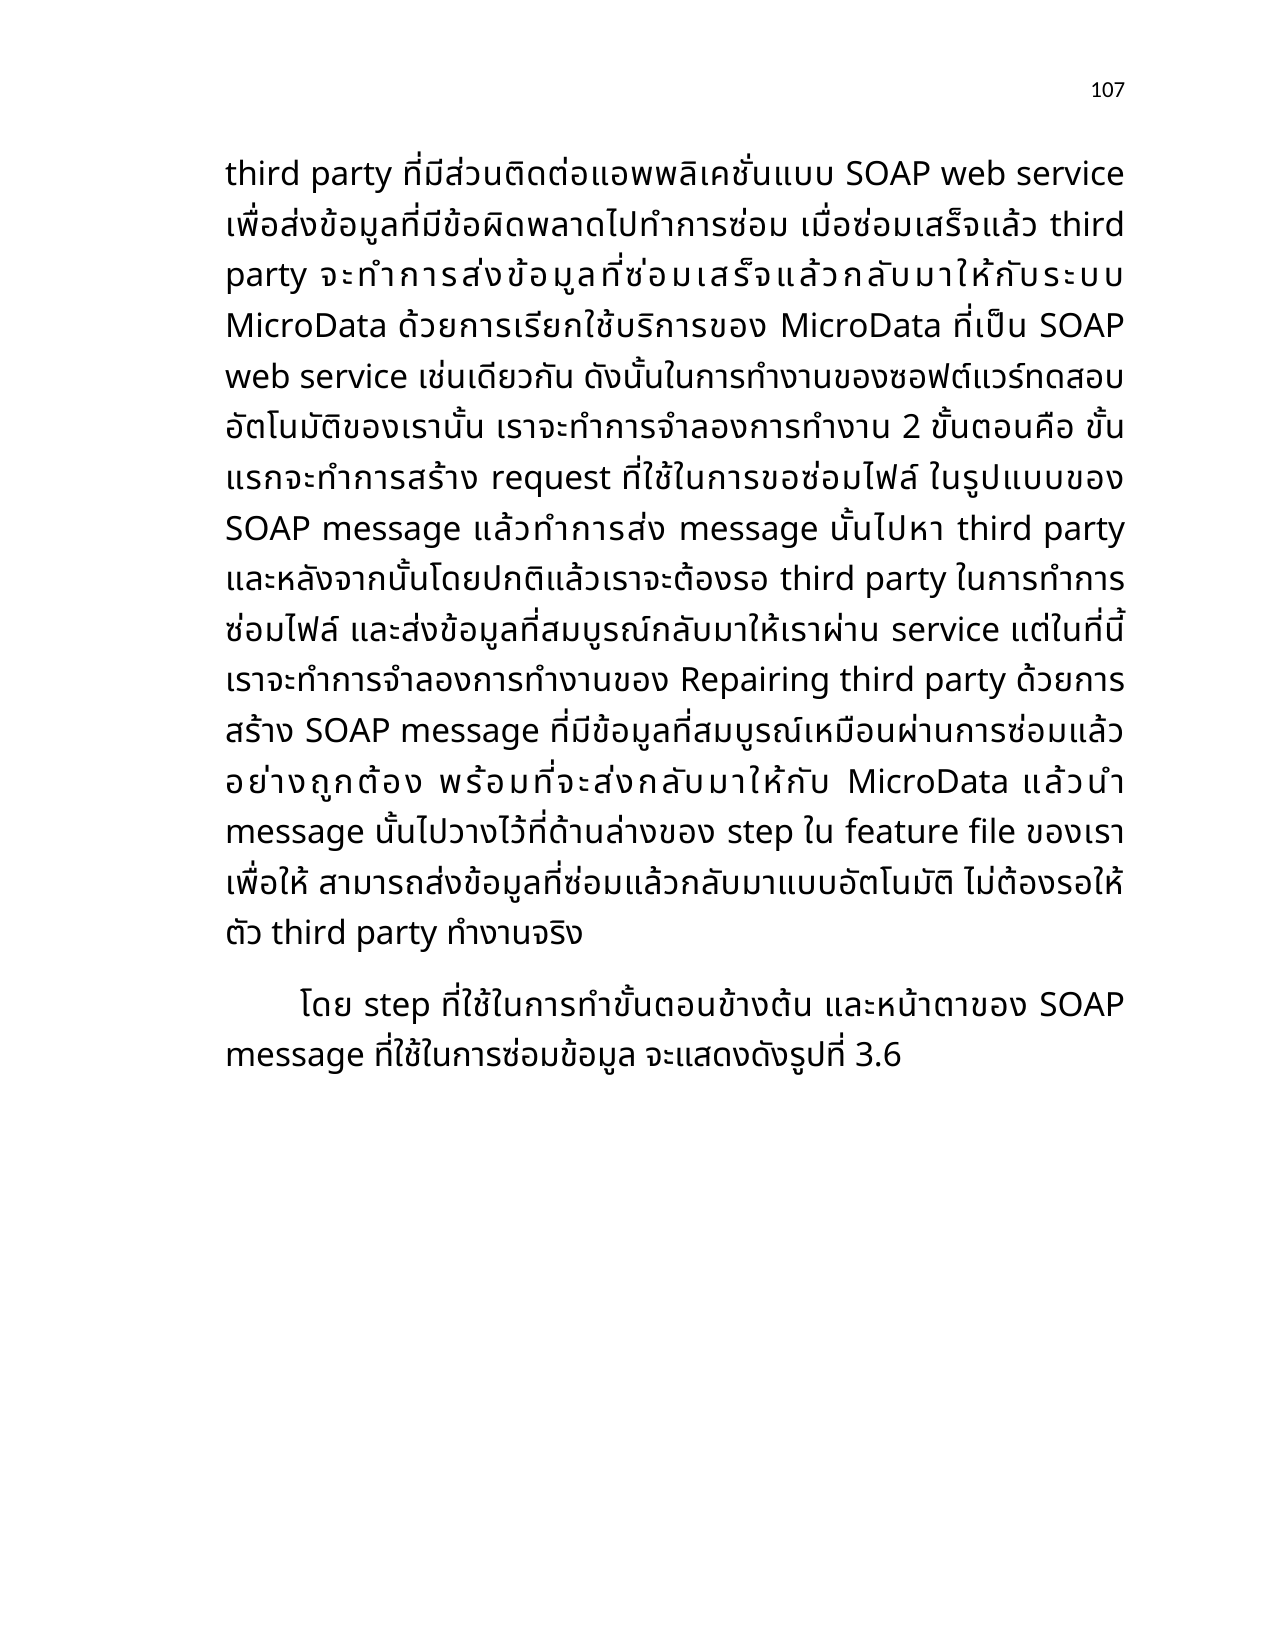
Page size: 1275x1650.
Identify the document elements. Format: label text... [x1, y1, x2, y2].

text โดย step ที่ใช้ในการทำขั้นตอนข้างต้น และหน้าตาของ SOAP message ที่ใช้ในการซ่อมข้อมูล จะแสดงดังรูปที่ 3.41 [225, 981, 1125, 1082]
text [225, 150, 1125, 960]
